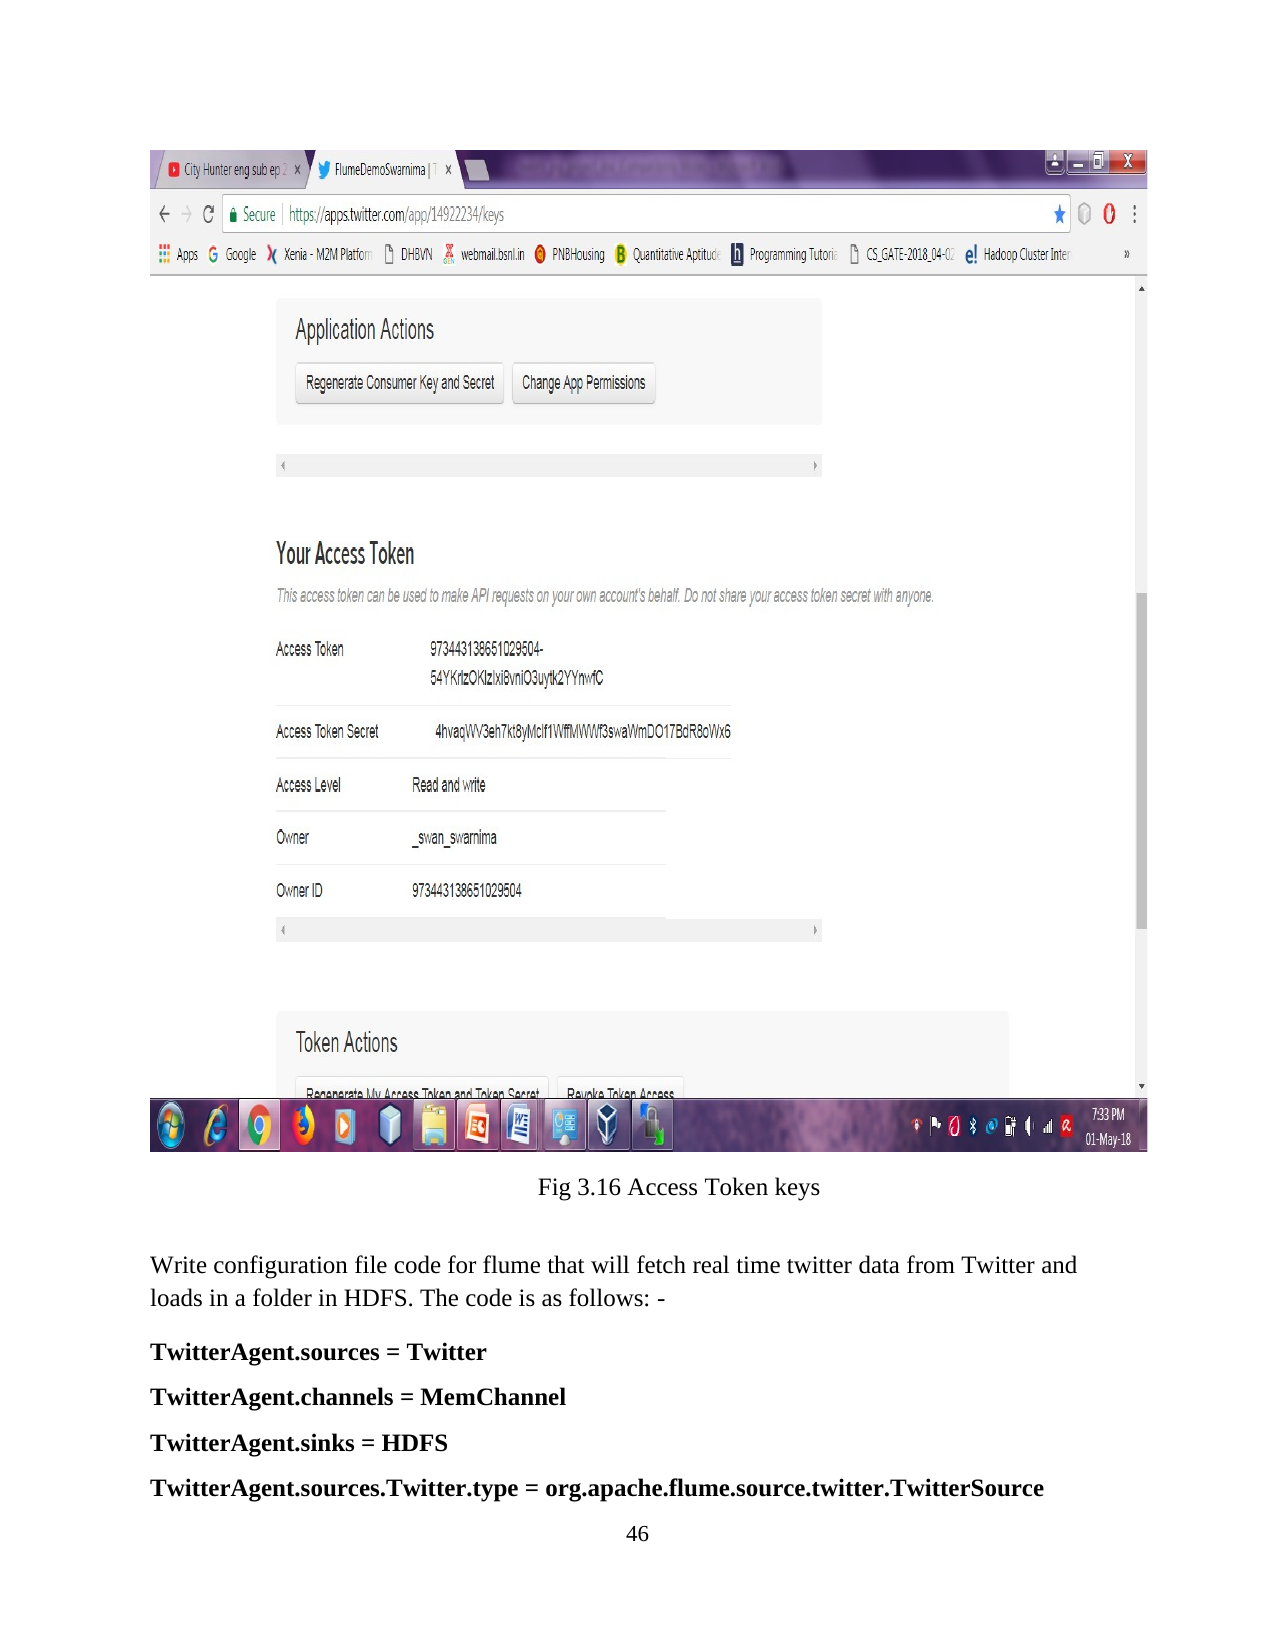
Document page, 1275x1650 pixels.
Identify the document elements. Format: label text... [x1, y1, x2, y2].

text Write configuration file code for flume that will fetch real time twitter data from Twitter and loads in a folder in HDFS. The code is as follows: - [150, 1251, 1135, 1312]
picture [150, 150, 1148, 1152]
text TwitterAgent.sources.Twitter.type = org.apache.flume.source.twitter.TwitterSource [150, 1473, 1210, 1502]
text Fig 3.16 Access Token keys [438, 1172, 1210, 1200]
subtitle TwitterAgent.sources = Twitter TwitterAgent.channels = MemChannel TwitterAgent.sinks = HDFS [150, 1337, 728, 1457]
